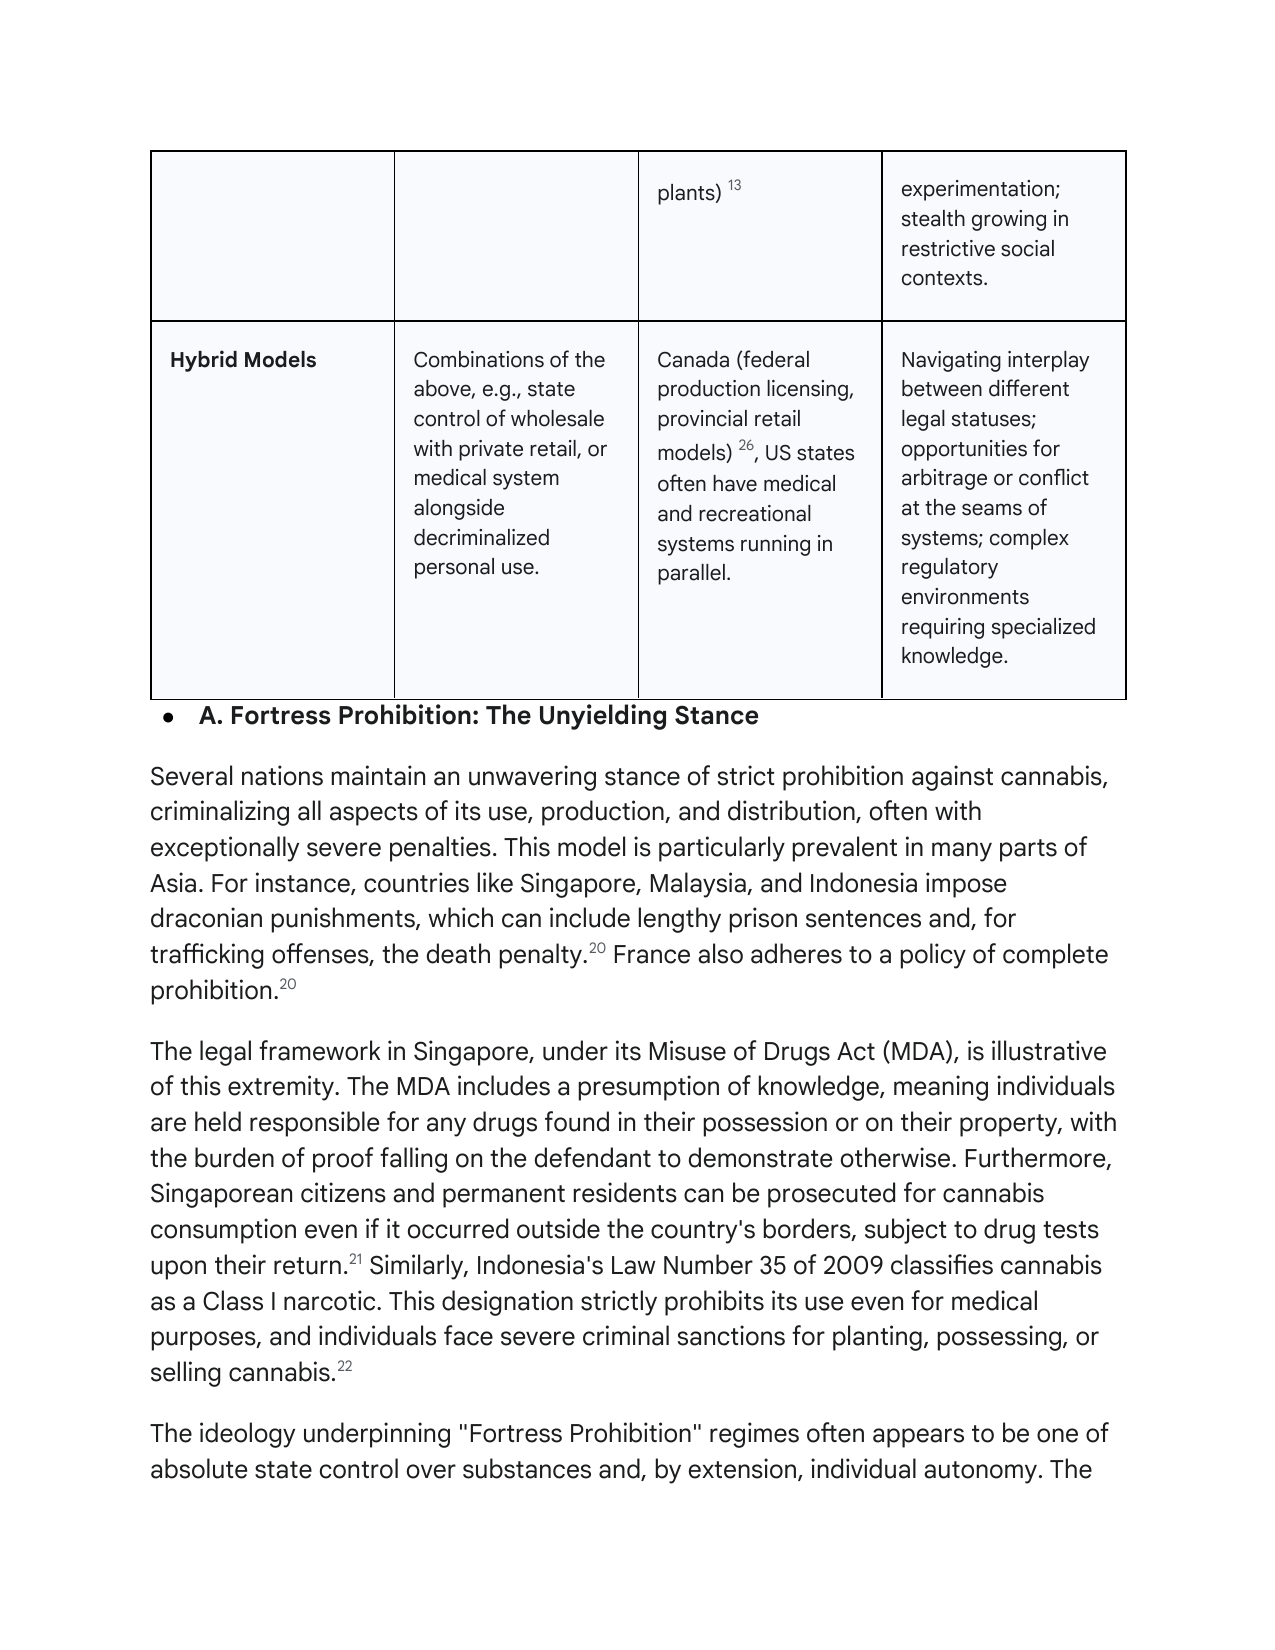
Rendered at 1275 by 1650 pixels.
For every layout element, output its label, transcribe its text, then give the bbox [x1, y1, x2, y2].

table_cell Navigating interplay between different legal statuses; opportunities for arbitrage or conflict at the seams of systems; complex regulatory environments requiring specialized knowledge. [883, 322, 1125, 698]
list A. Fortress Prohibition: The Unyielding Stance [161, 700, 1125, 731]
table_cell Canada (federal production licensing, provincial retail models) 26, US states often have medical and recreational systems running in parallel. [639, 322, 881, 698]
text Several nations maintain an unwavering stance of strict prohibition against cannabis, criminalizing all aspects of its use, production, and distribution, often with exceptionally severe penalties. This model is particularly prevalent in many parts of Asia. For instance, countries like Singapore, Malaysia, and Indonesia impose draconian punishments, which can include lengthy prison sentences and, for trafficking offenses, the death penalty.20 France also adheres to a policy of complete prohibition.20 [150, 761, 1125, 1006]
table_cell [639, 152, 881, 320]
table_cell Hybrid Models [152, 322, 394, 698]
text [150, 1418, 1125, 1485]
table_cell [152, 152, 394, 320]
table_cell Combinations of the above, e.g., state control of wholesale with private retail, or medical system alongside decriminalized personal use. [395, 322, 638, 698]
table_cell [395, 152, 638, 320]
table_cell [883, 152, 1125, 320]
text The legal framework in Singapore, under its Misuse of Drugs Act (MDA), is illustrative of this extremity. The MDA includes a presumption of knowledge, meaning individuals are held responsible for any drugs found in their possession or on their property, with the burden of proof falling on the defendant to demonstrate otherwise. Furthermore, Singaporean citizens and permanent residents can be prosecuted for cannabis consumption even if it occurred outside the country's borders, subject to drug tests upon their return.21 Similarly, Indonesia's Law Number 35 of 2009 classifies cannabis as a Class I narcotic. This designation strictly prohibits its use even for medical purposes, and individuals face severe criminal sanctions for planting, possessing, or selling cannabis.22 [150, 1036, 1125, 1389]
